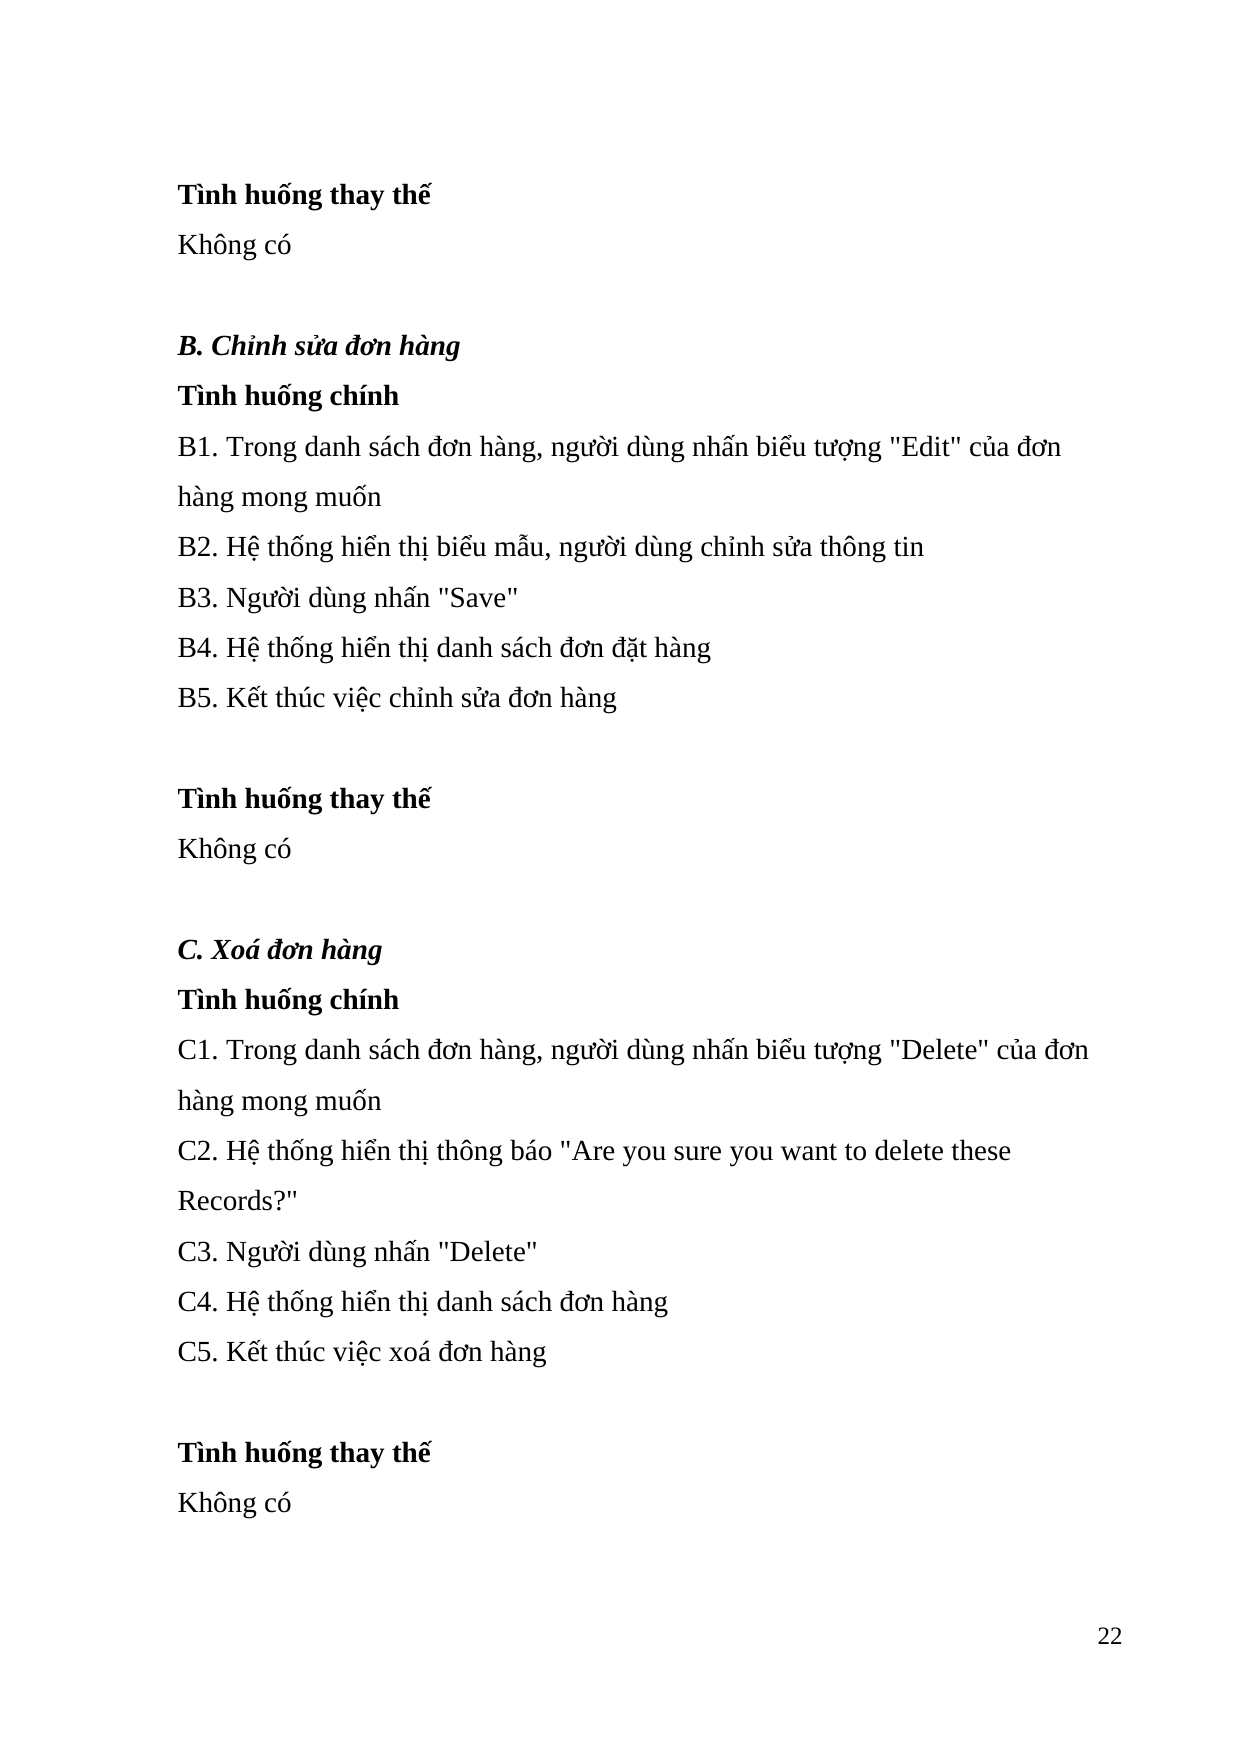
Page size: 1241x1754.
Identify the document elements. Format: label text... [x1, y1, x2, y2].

text Tình huống thay thế [177, 177, 1122, 211]
text C2. Hệ thống hiển thị thông báo "Are you sure you want to delete these Records?" [177, 1133, 1122, 1217]
text C5. Kết thúc việc xoá đơn hàng [177, 1334, 1122, 1368]
text Tình huống thay thế [177, 1435, 1122, 1468]
text Tình huống thay thế [177, 781, 1122, 814]
text B5. Kết thúc việc chỉnh sửa đơn hàng [177, 680, 1122, 714]
text B. Chỉnh sửa đơn hàng [177, 328, 1122, 362]
text Không có [177, 1485, 1122, 1519]
text Tình huống chính [177, 982, 1122, 1016]
text B3. Người dùng nhấn "Save" [177, 580, 1122, 613]
text Tình huống chính [177, 378, 1122, 412]
text C. Xoá đơn hàng [177, 932, 1122, 965]
text B2. Hệ thống hiển thị biểu mẫu, người dùng chỉnh sửa thông tin [177, 529, 1122, 563]
text B1. Trong danh sách đơn hàng, người dùng nhấn biểu tượng "Edit" của đơn hàng mong muốn [177, 429, 1122, 513]
text C4. Hệ thống hiển thị danh sách đơn hàng [177, 1284, 1122, 1318]
text B4. Hệ thống hiển thị danh sách đơn đặt hàng [177, 630, 1122, 663]
text Không có [177, 831, 1122, 865]
text C3. Người dùng nhấn "Delete" [177, 1234, 1122, 1267]
text C1. Trong danh sách đơn hàng, người dùng nhấn biểu tượng "Delete" của đơn hàng mong muốn [177, 1032, 1122, 1116]
text Không có [177, 227, 1122, 261]
